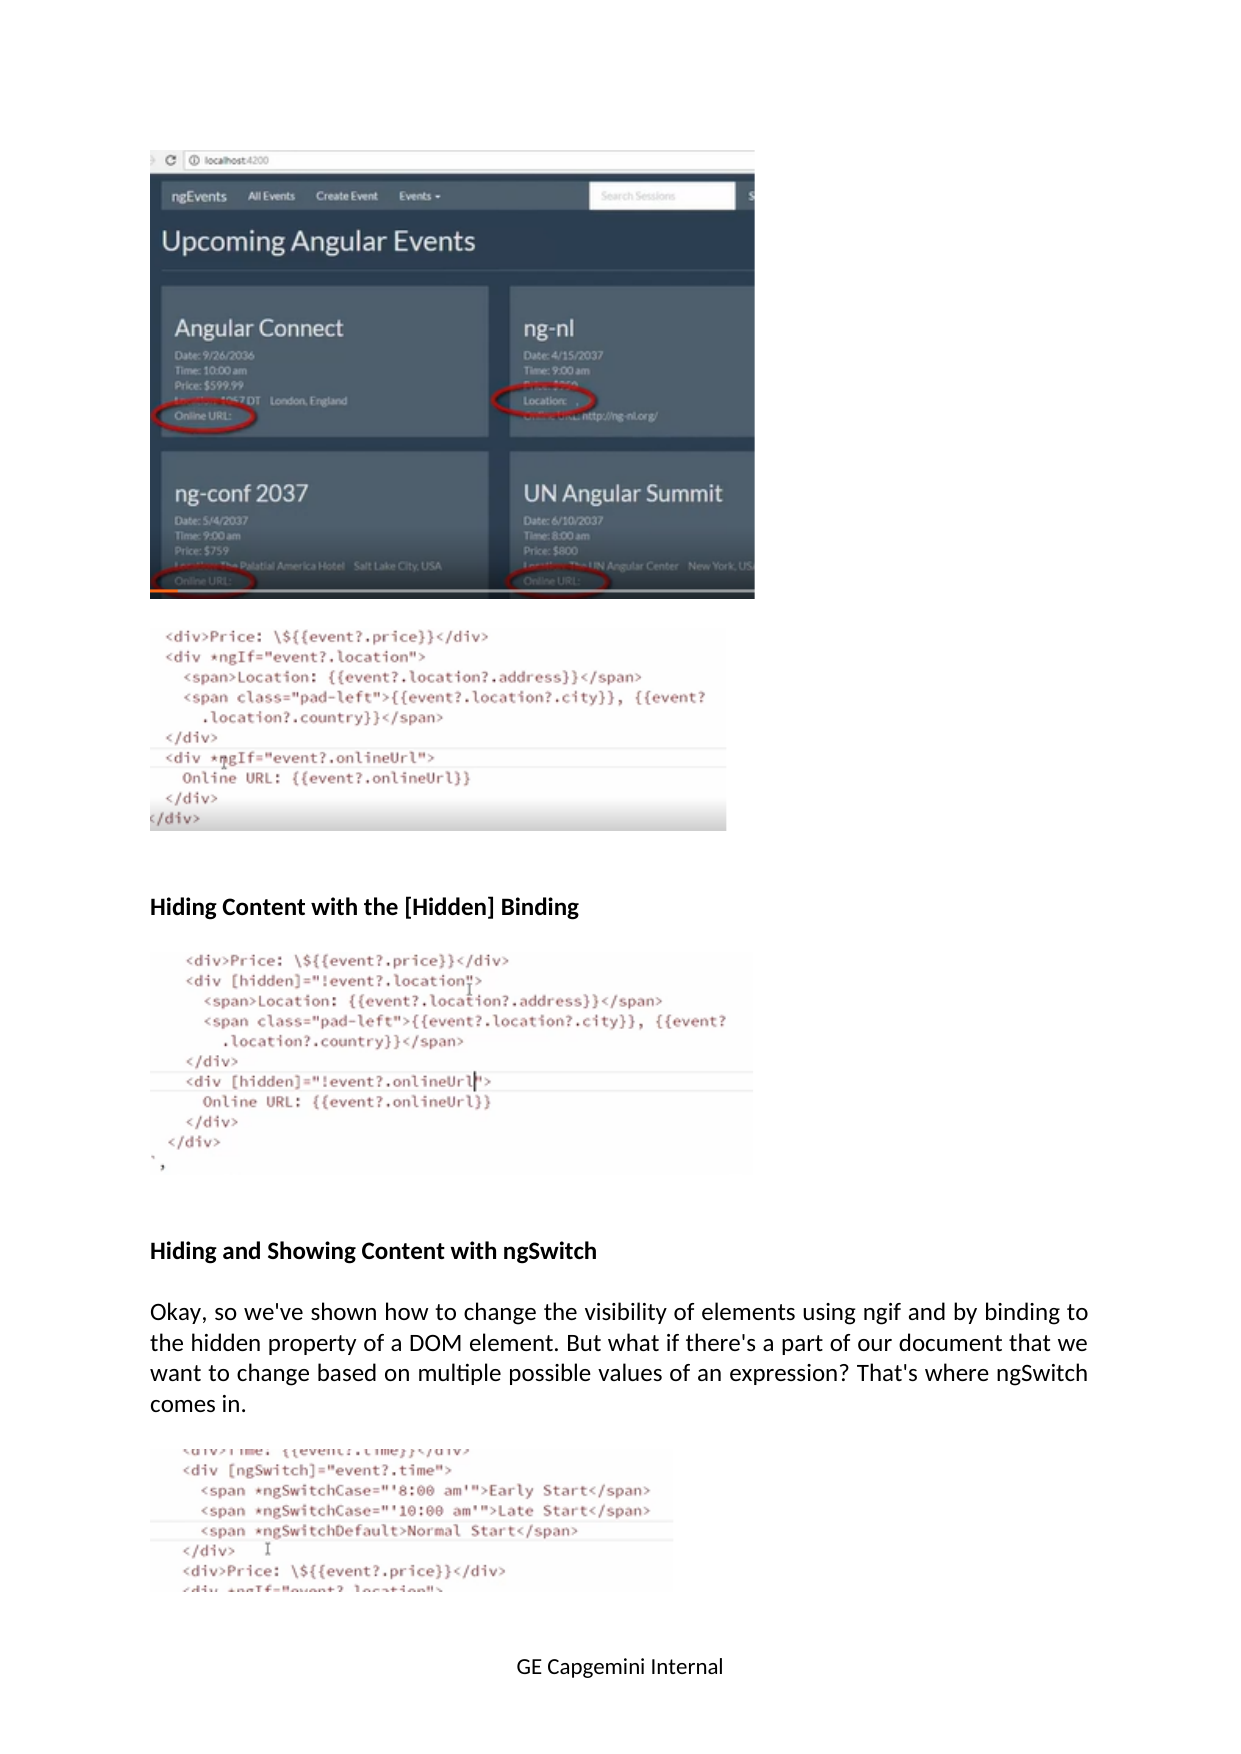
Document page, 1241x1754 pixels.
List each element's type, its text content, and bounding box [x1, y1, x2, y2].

picture [150, 952, 754, 1175]
picture [150, 628, 727, 831]
text Hiding Content with the [Hidden] Binding [150, 892, 1090, 922]
picture [150, 150, 755, 599]
text Hiding and Showing Content with ngSwitch [150, 1236, 1090, 1266]
picture [150, 1449, 674, 1592]
text Okay, so we've shown how to change the visibility of elements using ngif and by binding to the hidden property of a DOM element. But what if there's a part of our document that we want to change based on multiple possible values of an expression? That's where ngSwitch comes in. [150, 1297, 1090, 1419]
